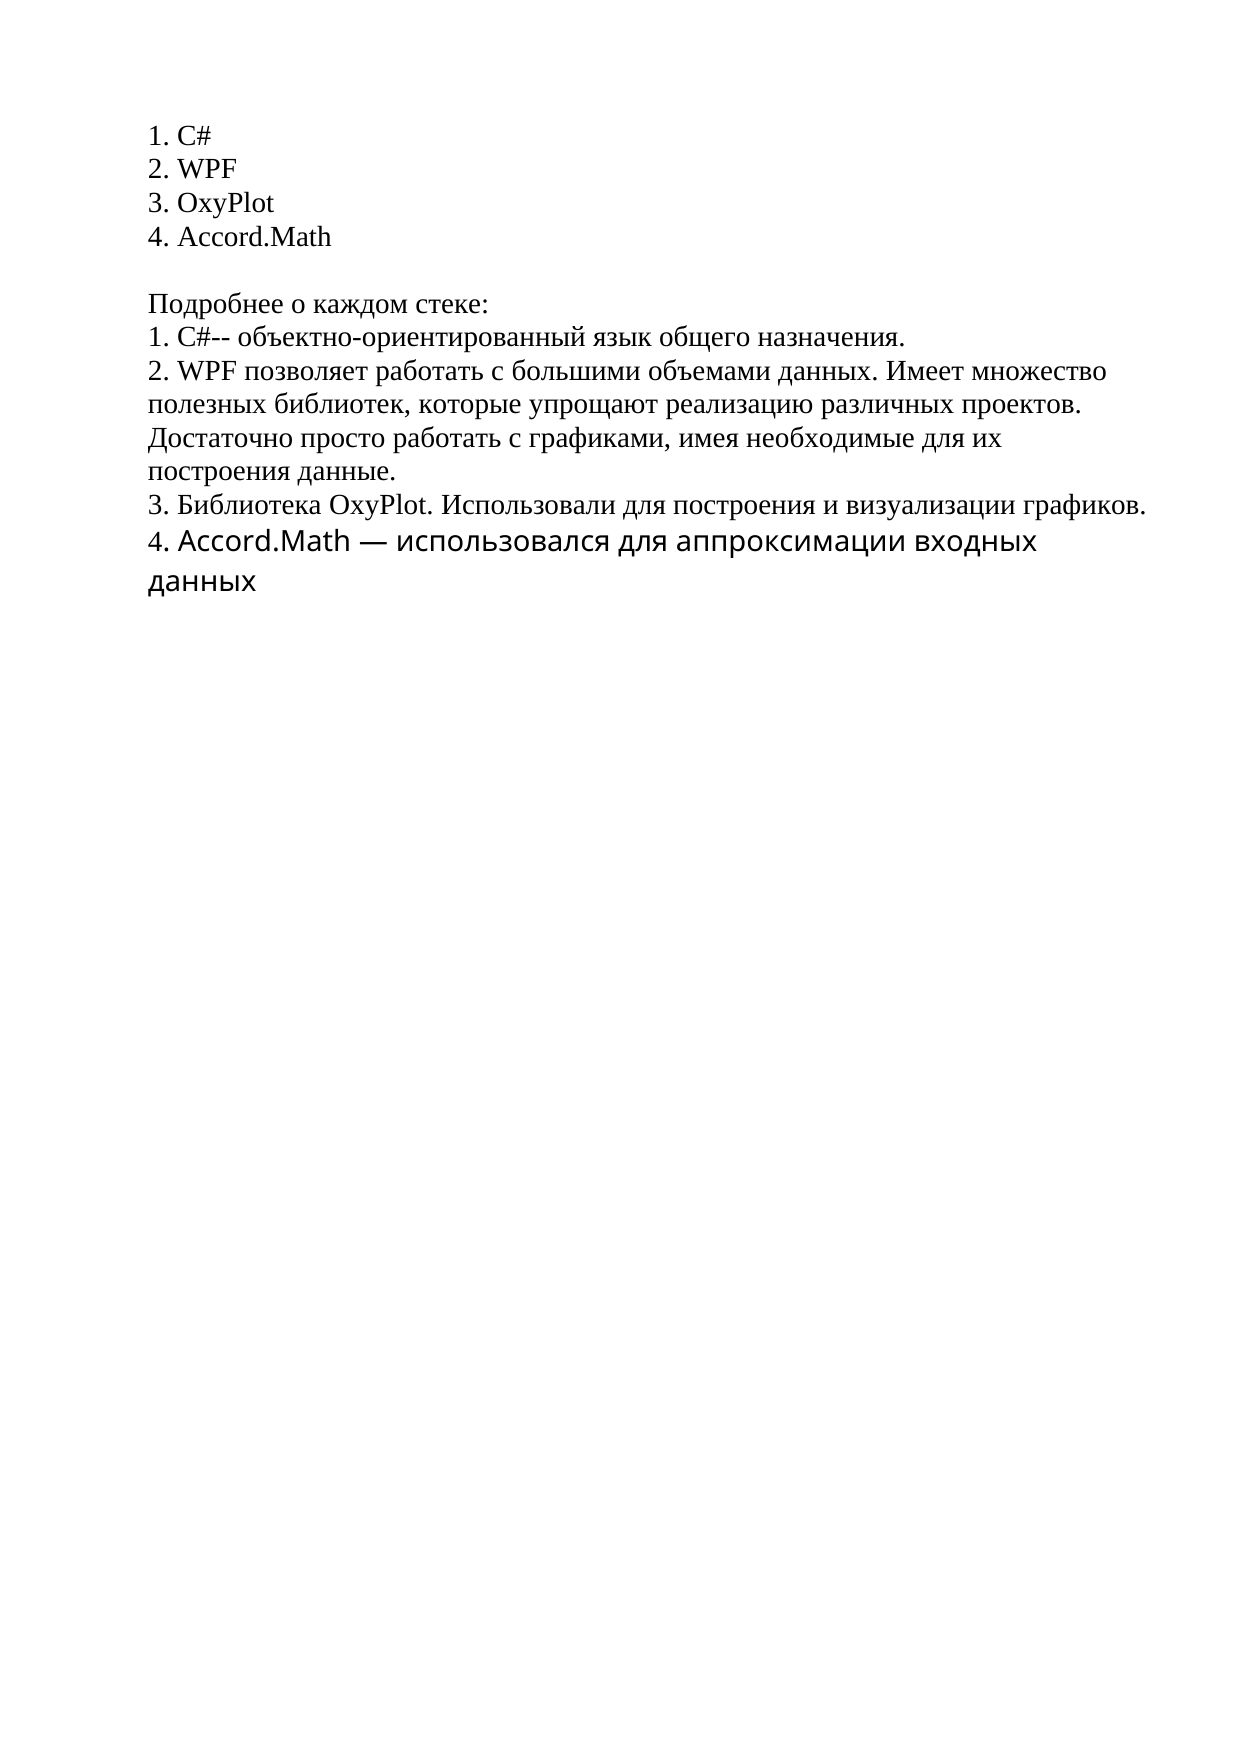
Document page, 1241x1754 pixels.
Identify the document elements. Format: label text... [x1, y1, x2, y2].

text 3. OxyPlot [148, 185, 1152, 219]
text 2. WPF позволяет работать с большими объемами данных. Имеет множество полезных библиотек, которые упрощают реализацию различных проектов. Достаточно просто работать с графиками, имея необходимые для их построения данные. [148, 353, 1152, 487]
text 4. Accord.Math [148, 219, 1152, 252]
text Подробнее о каждом стеке: 1. C#-- объектно-ориентированный язык общего назначения. [148, 286, 1152, 353]
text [148, 118, 1152, 185]
text 4. Accord.Math — использовался для аппроксимации входных данных [148, 521, 1152, 600]
text 3. Библиотека OxyPlot. Использовали для построения и визуализации графиков. [148, 487, 1152, 521]
